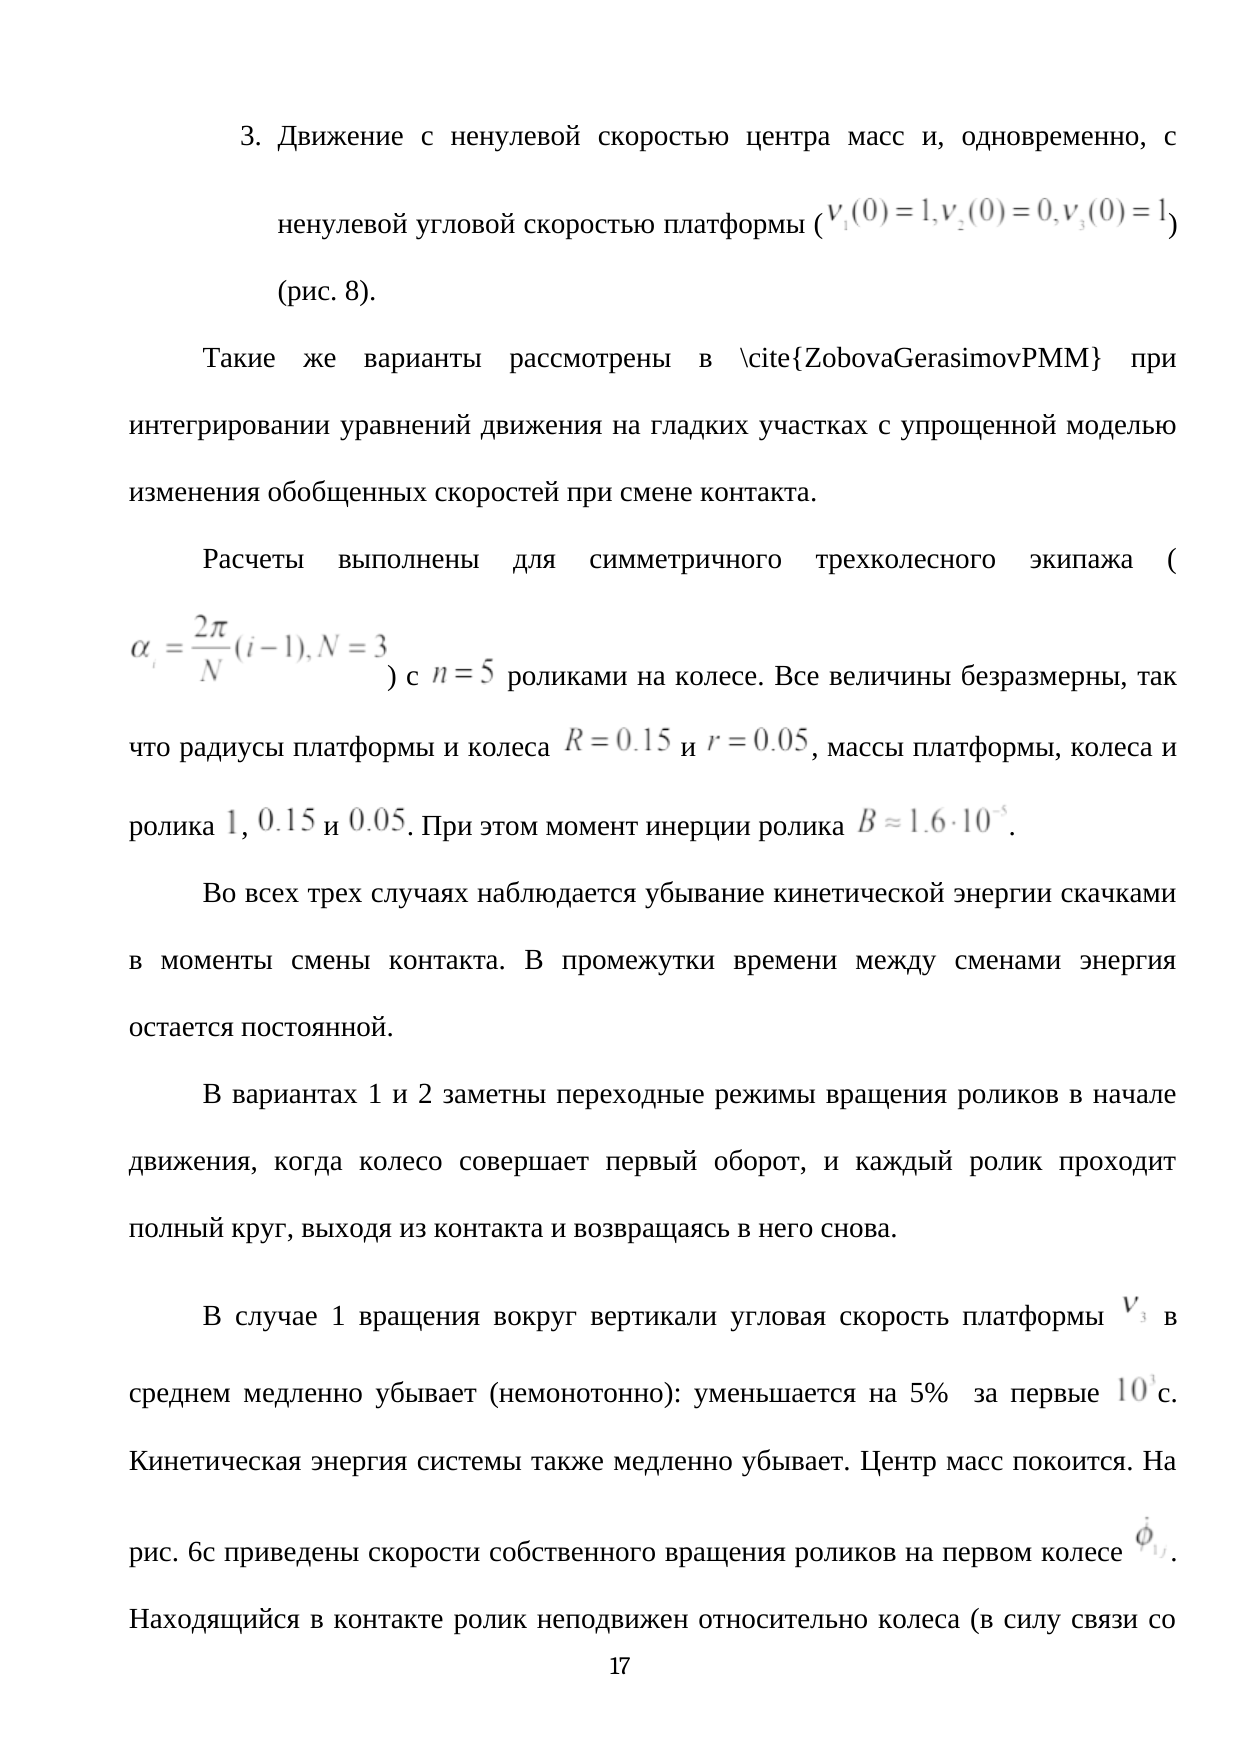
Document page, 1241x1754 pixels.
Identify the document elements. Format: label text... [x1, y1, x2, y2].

list Движение с ненулевой скоростью центра масс и, одновременно, с ненулевой угловой скоростью платформы () (рис. 8). [240, 118, 1177, 307]
text В вариантах 1 и 2 заметны переходные режимы вращения роликов в начале движения, когда колесо совершает первый оборот, и каждый ролик проходит полный круг, выходя из контакта и возвращаясь в него снова. [128, 1076, 1177, 1244]
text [128, 1278, 1177, 1635]
text Такие же варианты рассмотрены в \cite{ZobovaGerasimovPMM} при интегрировании уравнений движения на гладких участках с упрощенной моделью изменения обобщенных скоростей при смене контакта. [128, 340, 1177, 508]
text Расчеты выполнены для симметричного трехколесного экипажа () с роликами на колесе. Все величины безразмерны, так что радиусы платформы и колеса и , массы платформы, колеса и ролика , и . При этом момент инерции ролика . [128, 541, 1177, 842]
text Во всех трех случаях наблюдается убывание кинетической энергии скачками в моменты смены контакта. В промежутки времени между сменами энергия остается постоянной. [128, 875, 1177, 1043]
